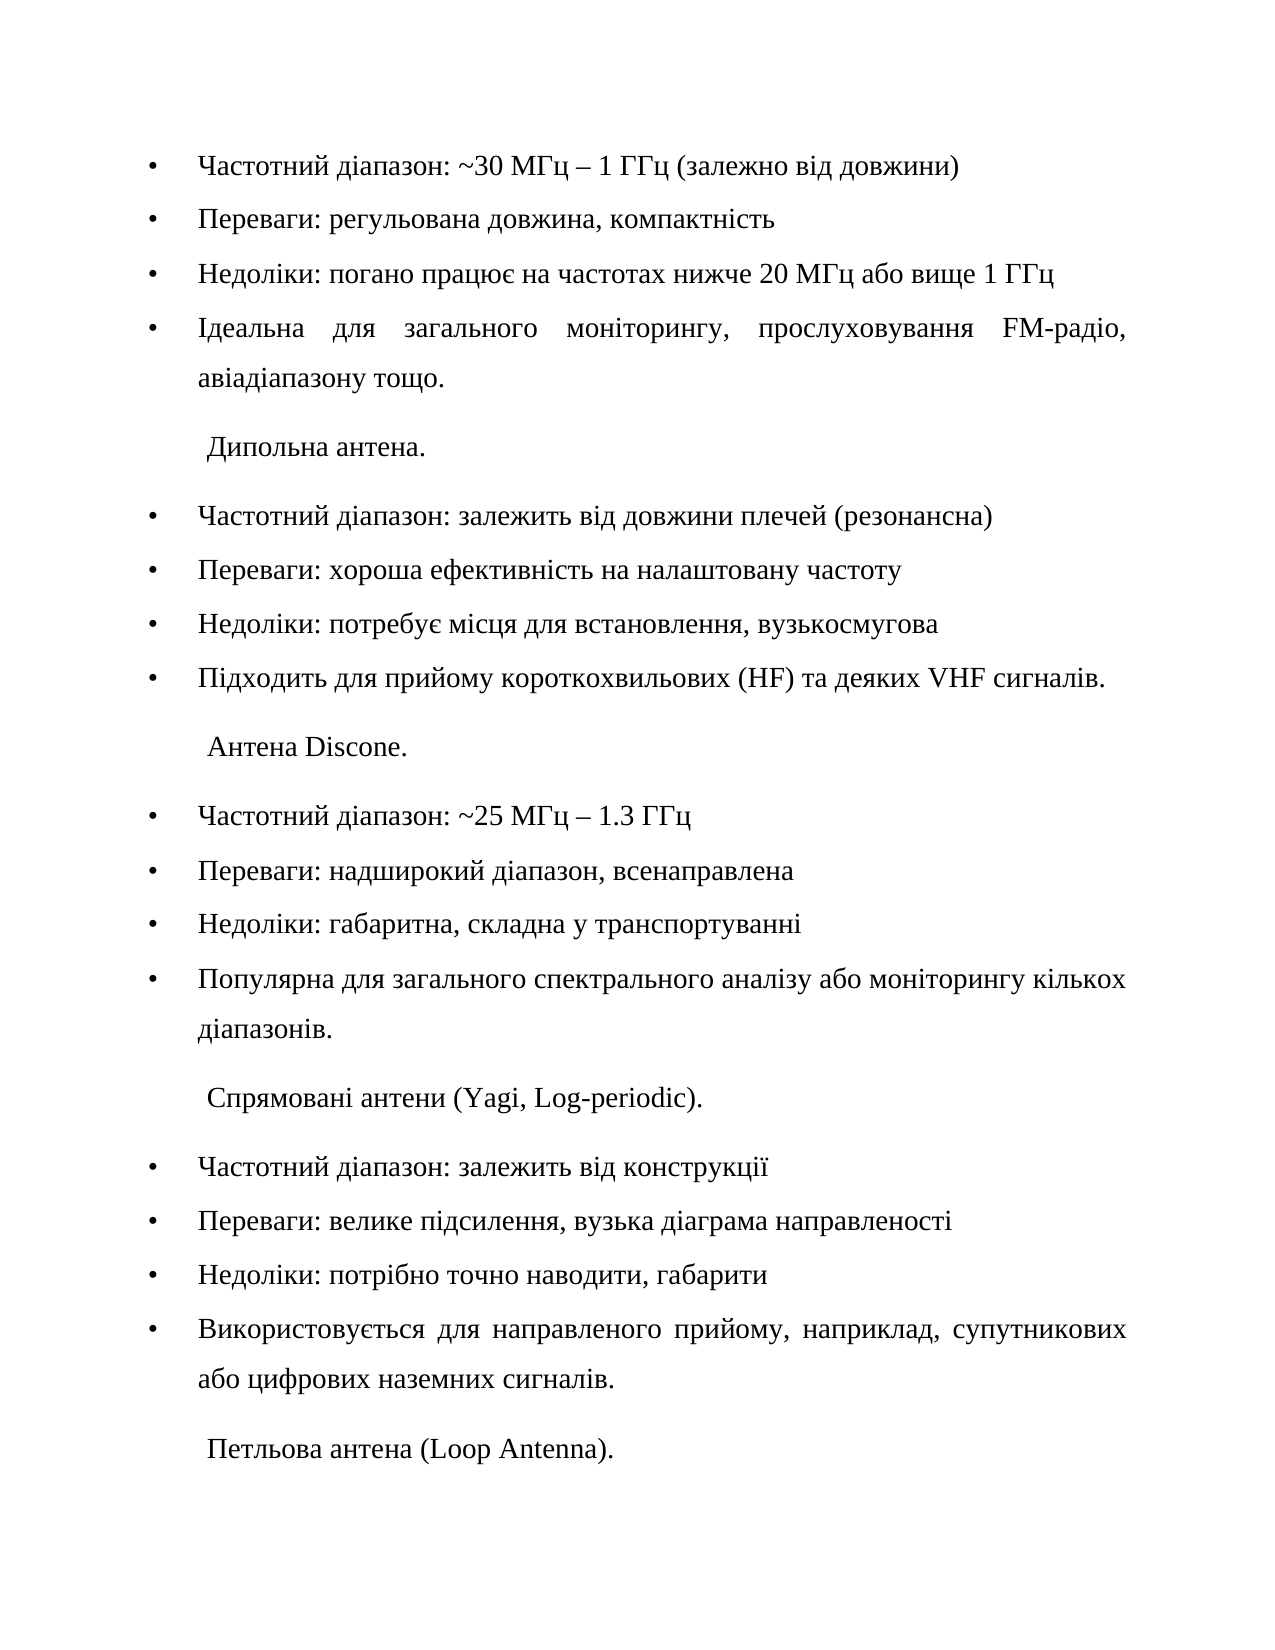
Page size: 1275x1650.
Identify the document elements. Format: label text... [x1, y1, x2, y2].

list Переваги: хороша ефективність на налаштовану частоту [148, 552, 1127, 586]
list Недоліки: габаритна, складна у транспортуванні [148, 907, 1127, 940]
list Частотний діапазон: залежить від конструкції [148, 1149, 1127, 1183]
list Переваги: надширокий діапазон, всенаправлена [148, 853, 1127, 886]
list Популярна для загального спектрального аналізу або моніторингу кількох діапазонів. [148, 961, 1127, 1044]
list Недоліки: погано працює на частотах нижче 20 МГц або вище 1 ГГц [148, 256, 1127, 289]
list Недоліки: потрібно точно наводити, габарити [148, 1257, 1127, 1291]
list Ідеальна для загального моніторингу, прослуховування FM-радіо, авіадіапазону тощо. [148, 310, 1127, 394]
list Частотний діапазон: залежить від довжини плечей (резонансна) [148, 498, 1127, 532]
text Спрямовані антени (Yagi, Log-periodic). [148, 1080, 1127, 1114]
list Використовується для направленого прийому, наприклад, супутникових або цифрових наземних сигналів. [148, 1311, 1127, 1395]
text Петльова антена (Loop Antenna). [148, 1431, 1127, 1464]
text Дипольна антена. [148, 429, 1127, 463]
list Підходить для прийому короткохвильових (HF) та деяких VHF сигналів. [148, 660, 1127, 694]
list Переваги: регульована довжина, компактність [148, 202, 1127, 235]
list Частотний діапазон: ~30 МГц – 1 ГГц (залежно від довжини) [148, 148, 1127, 181]
text Антена Discone. [148, 729, 1127, 763]
list Частотний діапазон: ~25 МГц – 1.3 ГГц [148, 798, 1127, 832]
list Переваги: велике підсилення, вузька діаграма направленості [148, 1203, 1127, 1237]
list Недоліки: потребує місця для встановлення, вузькосмугова [148, 606, 1127, 640]
